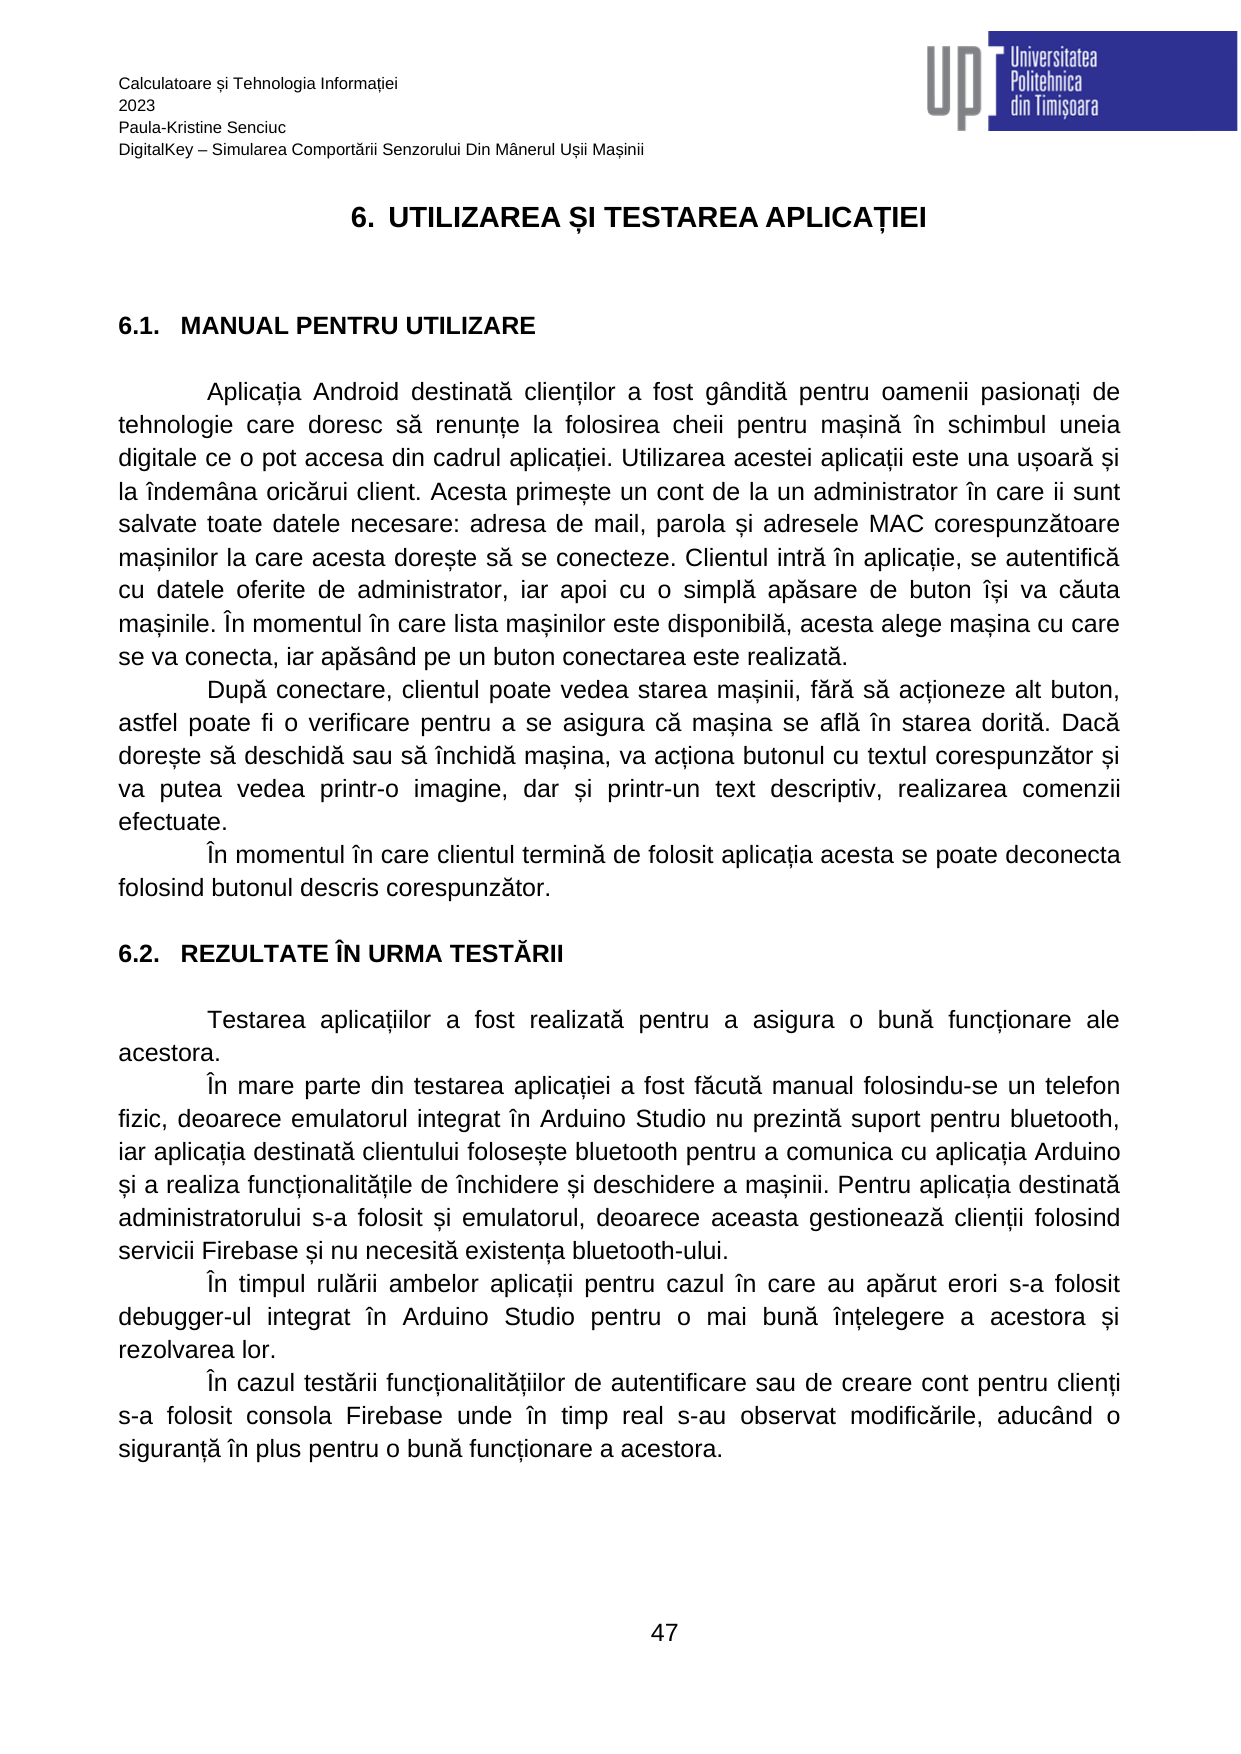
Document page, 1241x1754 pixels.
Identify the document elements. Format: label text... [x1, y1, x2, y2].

text În momentul în care clientul termină de folosit aplicația acesta se poate deconecta folosind butonul descris corespunzător. [118, 840, 1122, 901]
text Testarea aplicațiilor a fost realizată pentru a asigura o bună funcționare ale acestora. [118, 1005, 1122, 1067]
subtitle UTILIZAREA ȘI TESTAREA APLICAȚIEI [156, 201, 1122, 234]
text În cazul testării funcționalitățiilor de autentificare sau de creare cont pentru clienți s-a folosit consola Firebase unde în timp real s-au observat modificările, aducând o siguranță în plus pentru o bună funcționare a acestora. [118, 1368, 1122, 1463]
subtitle 6.2. REZULTATE ÎN URMA TESTĂRII [118, 939, 1122, 967]
picture [927, 31, 1238, 131]
text Aplicația Android destinată clienților a fost gândită pentru oamenii pasionați de tehnologie care doresc să renunțe la folosirea cheii pentru mașină în schimbul uneia digitale ce o pot accesa din cadrul aplicației. Utilizarea acestei aplicații este una ușoară și la îndemâna oricărui client. Acesta primește un cont de la un administrator în care ii sunt salvate toate datele necesare: adresa de mail, parola și adresele MAC corespunzătoare mașinilor la care acesta dorește să se conecteze. Clientul intră în aplicație, se autentifică cu datele oferite de administrator, iar apoi cu o simplă apăsare de buton își va căuta mașinile. În momentul în care lista mașinilor este disponibilă, acesta alege mașina cu care se va conecta, iar apăsând pe un buton conectarea este realizată. [118, 377, 1122, 670]
text În mare parte din testarea aplicației a fost făcută manual folosindu-se un telefon fizic, deoarece emulatorul integrat în Arduino Studio nu prezintă suport pentru bluetooth, iar aplicația destinată clientului folosește bluetooth pentru a comunica cu aplicația Arduino și a realiza funcționalitățile de închidere și deschidere a mașinii. Pentru aplicația destinată administratorului s-a folosit și emulatorul, deoarece aceasta gestionează clienții folosind servicii Firebase și nu necesită existența bluetooth-ului. [118, 1071, 1122, 1265]
text În timpul rulării ambelor aplicații pentru cazul în care au apărut erori s-a folosit debugger-ul integrat în Arduino Studio pentru o mai bună înțelegere a acestora și rezolvarea lor. [118, 1269, 1122, 1364]
text După conectare, clientul poate vedea starea mașinii, fără să acționeze alt buton, astfel poate fi o verificare pentru a se asigura că mașina se află în starea dorită. Dacă dorește să deschidă sau să închidă mașina, va acționa butonul cu textul corespunzător și va putea vedea printr-o imagine, dar și printr-un text descriptiv, realizarea comenzii efectuate. [118, 674, 1122, 835]
subtitle 6.1. MANUAL PENTRU UTILIZARE [118, 311, 1122, 340]
